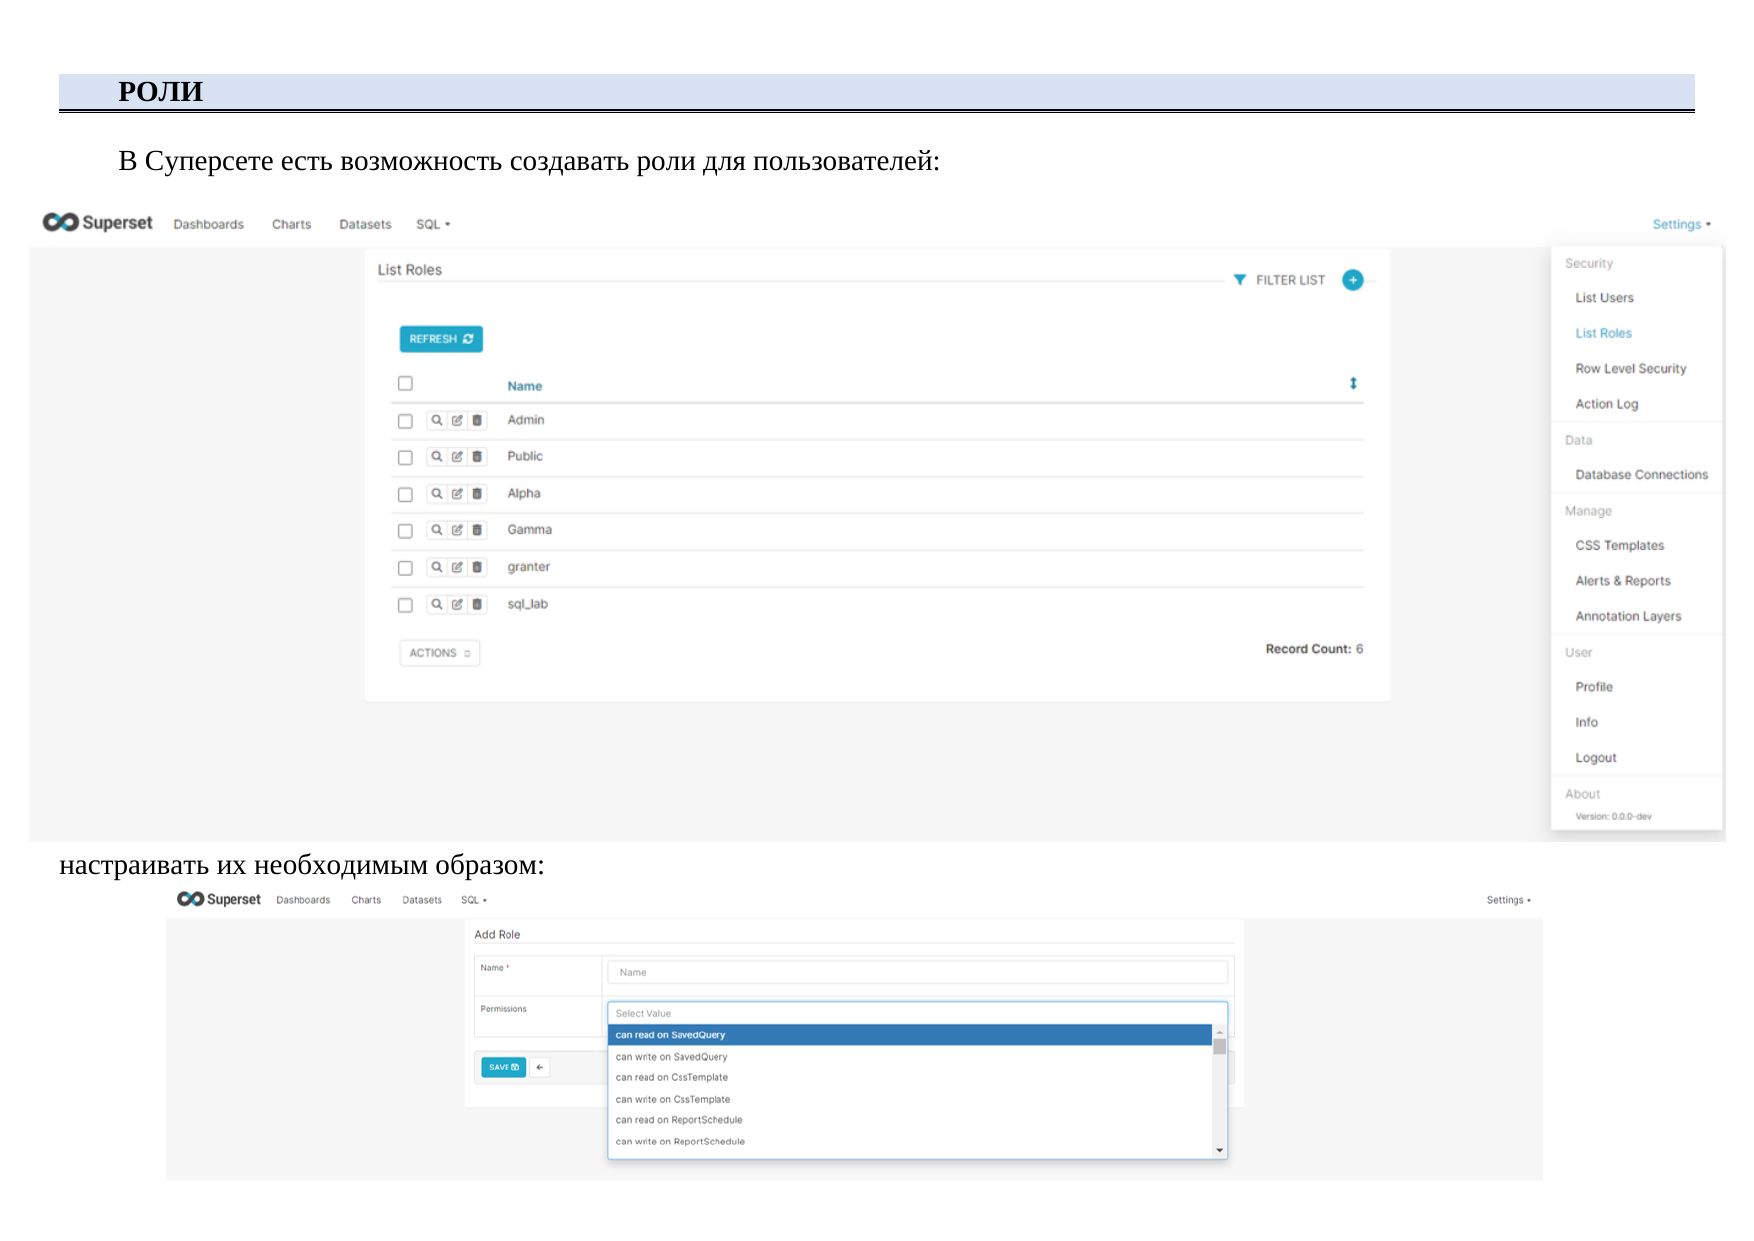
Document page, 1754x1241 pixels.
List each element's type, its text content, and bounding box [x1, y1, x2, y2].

picture [161, 885, 1549, 1181]
text Роли [59, 74, 1695, 109]
text настраивать их необходимым образом: [59, 847, 1695, 881]
picture [14, 181, 1735, 842]
text В Суперсете есть возможность создавать роли для пользователей: [59, 143, 1695, 176]
